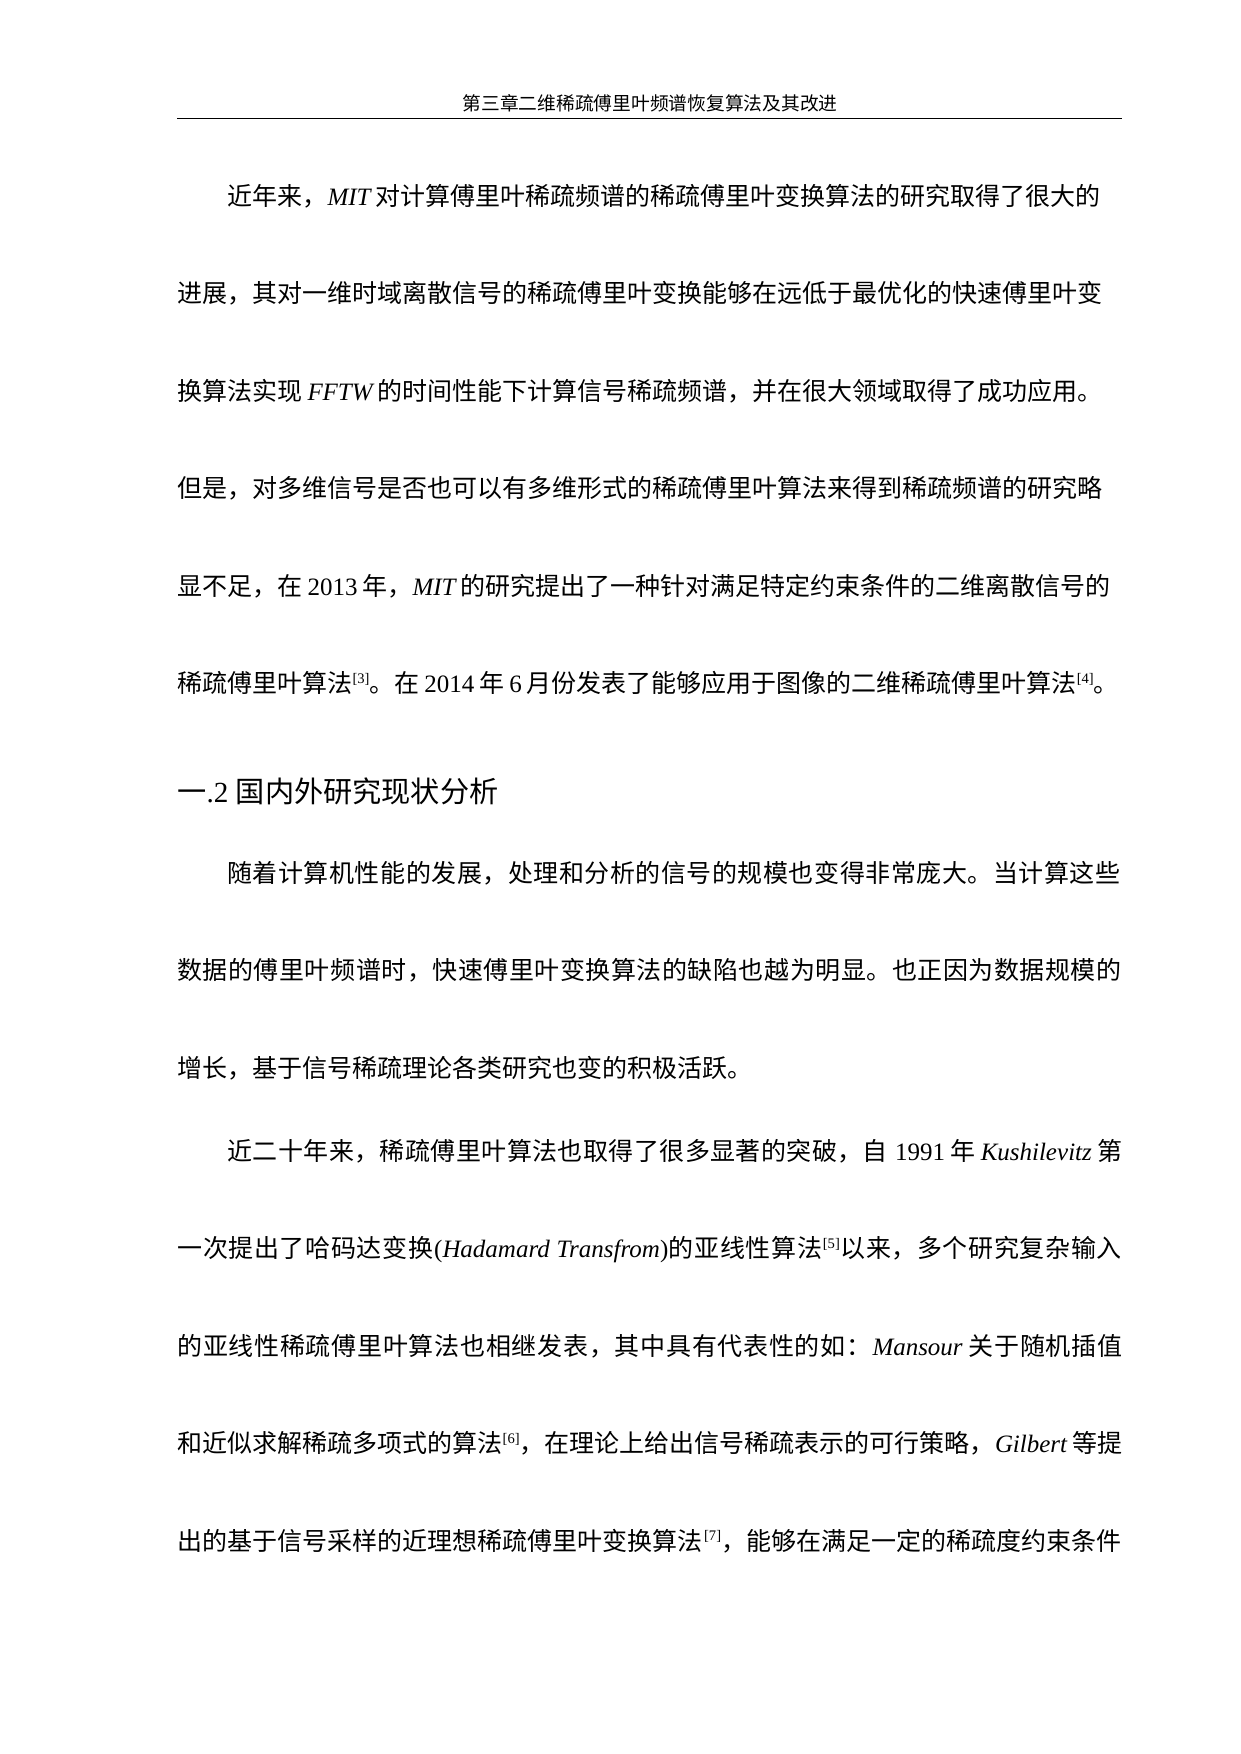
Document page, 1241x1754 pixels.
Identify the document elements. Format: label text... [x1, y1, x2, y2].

subtitle 国内外研究现状分析 [177, 758, 1122, 823]
text 近年来，MIT对计算傅里叶稀疏频谱的稀疏傅里叶变换算法的研究取得了很大的进展，其对一维时域离散信号的稀疏傅里叶变换能够在远低于最优化的快速傅里叶变换算法实现FFTW的时间性能下计算信号稀疏频谱，并在很大领域取得了成功应用。但是，对多维信号是否也可以有多维形式的稀疏傅里叶算法来得到稀疏频谱的研究略显不足，在2013年，MIT的研究提出了一种针对满足特定约束条件的二维离散信号的稀疏傅里叶算法[3]。在2014年6月份发表了能够应用于图像的二维稀疏傅里叶算法[4]。 [177, 162, 1122, 714]
text 随着计算机性能的发展，处理和分析的信号的规模也变得非常庞大。当计算这些数据的傅里叶频谱时，快速傅里叶变换算法的缺陷也越为明显。也正因为数据规模的增长，基于信号稀疏理论各类研究也变的积极活跃。 [177, 839, 1122, 1099]
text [177, 1117, 1122, 1572]
